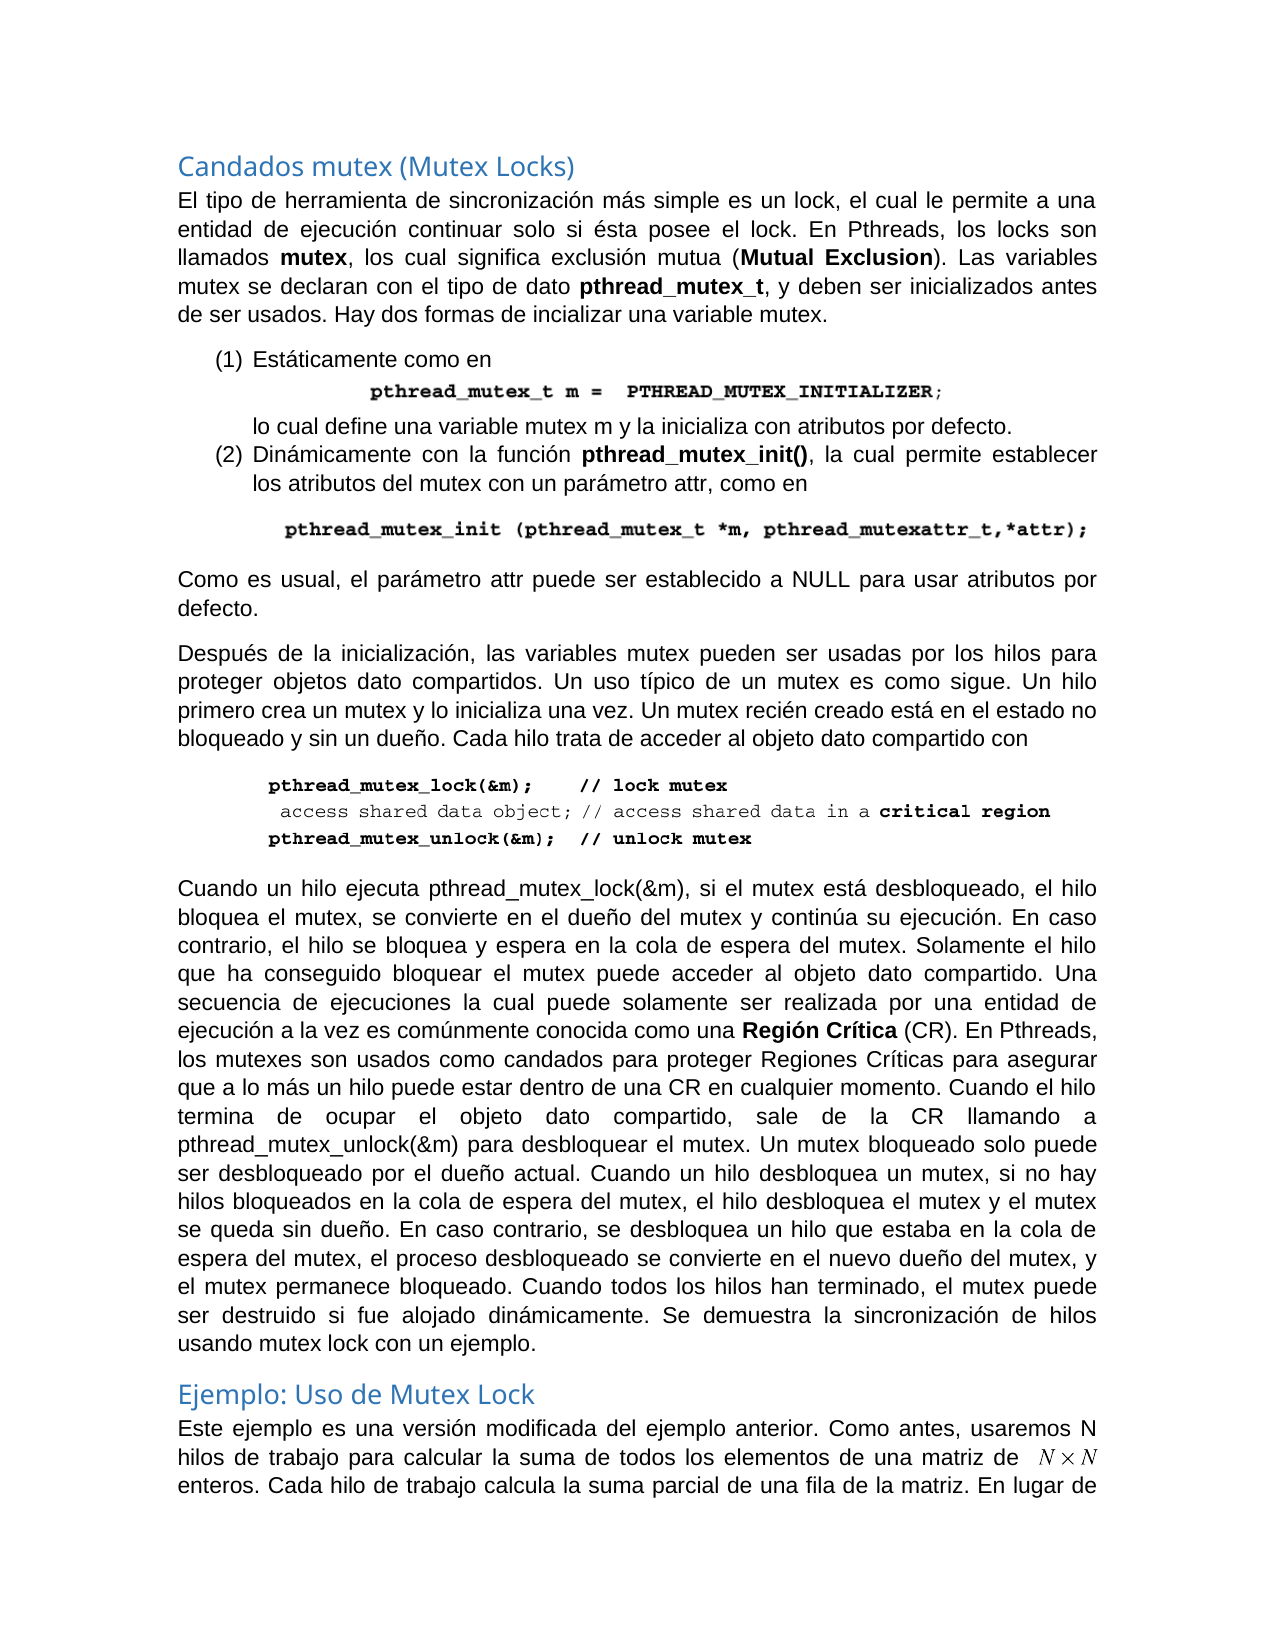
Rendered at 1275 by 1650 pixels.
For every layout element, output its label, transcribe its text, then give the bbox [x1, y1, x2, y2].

subtitle Ejemplo: Uso de Mutex Lock [177, 1375, 1098, 1412]
list lo cual define una variable mutex m y la inicializa con atributos por defecto. [252, 413, 1098, 439]
subtitle Candados mutex (Mutex Locks) [177, 148, 1098, 184]
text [177, 1415, 1098, 1498]
text El tipo de herramienta de sincronización más simple es un lock, el cual le permite a una entidad de ejecución continuar solo si ésta posee el lock. En Pthreads, los locks son llamados mutex, los cual significa exclusión mutua (Mutual Exclusion). Las variables mutex se declaran con el tipo de dato pthread_mutex_t, y deben ser inicializados antes de ser usados. Hay dos formas de incializar una variable mutex. [177, 187, 1098, 327]
text Cuando un hilo ejecuta pthread_mutex_lock(&m), si el mutex está desbloqueado, el hilo bloquea el mutex, se convierte en el dueño del mutex y continúa su ejecución. En caso contrario, el hilo se bloquea y espera en la cola de espera del mutex. Solamente el hilo que ha conseguido bloquear el mutex puede acceder al objeto dato compartido. Una secuencia de ejecuciones la cual puede solamente ser realizada por una entidad de ejecución a la vez es comúnmente conocida como una Región Crítica (CR). En Pthreads, los mutexes son usados como candados para proteger Regiones Críticas para asegurar que a lo más un hilo puede estar dentro de una CR en cualquier momento. Cuando el hilo termina de ocupar el objeto dato compartido, sale de la CR llamando a pthread_mutex_unlock(&m) para desbloquear el mutex. Un mutex bloqueado solo puede ser desbloqueado por el dueño actual. Cuando un hilo desbloquea un mutex, si no hay hilos bloqueados en la cola de espera del mutex, el hilo desbloquea el mutex y el mutex se queda sin dueño. En caso contrario, se desbloquea un hilo que estaba en la cola de espera del mutex, el proceso desbloqueado se convierte en el nuevo dueño del mutex, y el mutex permanece bloqueado. Cuando todos los hilos han terminado, el mutex puede ser destruido si fue alojado dinámicamente. Se demuestra la sincronización de hilos usando mutex lock con un ejemplo. [177, 875, 1098, 1356]
list Estáticamente como en [215, 346, 1098, 373]
text Después de la inicialización, las variables mutex pueden ser usadas por los hilos para proteger objetos dato compartidos. Un uso típico de un mutex es como sigue. Un hilo primero crea un mutex y lo inicializa una vez. Un mutex recién creado está en el estado no bloqueado y sin un dueño. Cada hilo trata de acceder al objeto dato compartido con [177, 640, 1098, 751]
picture [177, 770, 1135, 857]
text Como es usual, el parámetro attr puede ser establecido a NULL para usar atributos por defecto. [177, 566, 1098, 621]
picture [1038, 1449, 1098, 1465]
picture [252, 374, 1173, 411]
picture [177, 515, 1098, 548]
list Dinámicamente con la función pthread_mutex_init(), la cual permite establecer los atributos del mutex con un parámetro attr, como en [215, 441, 1098, 496]
